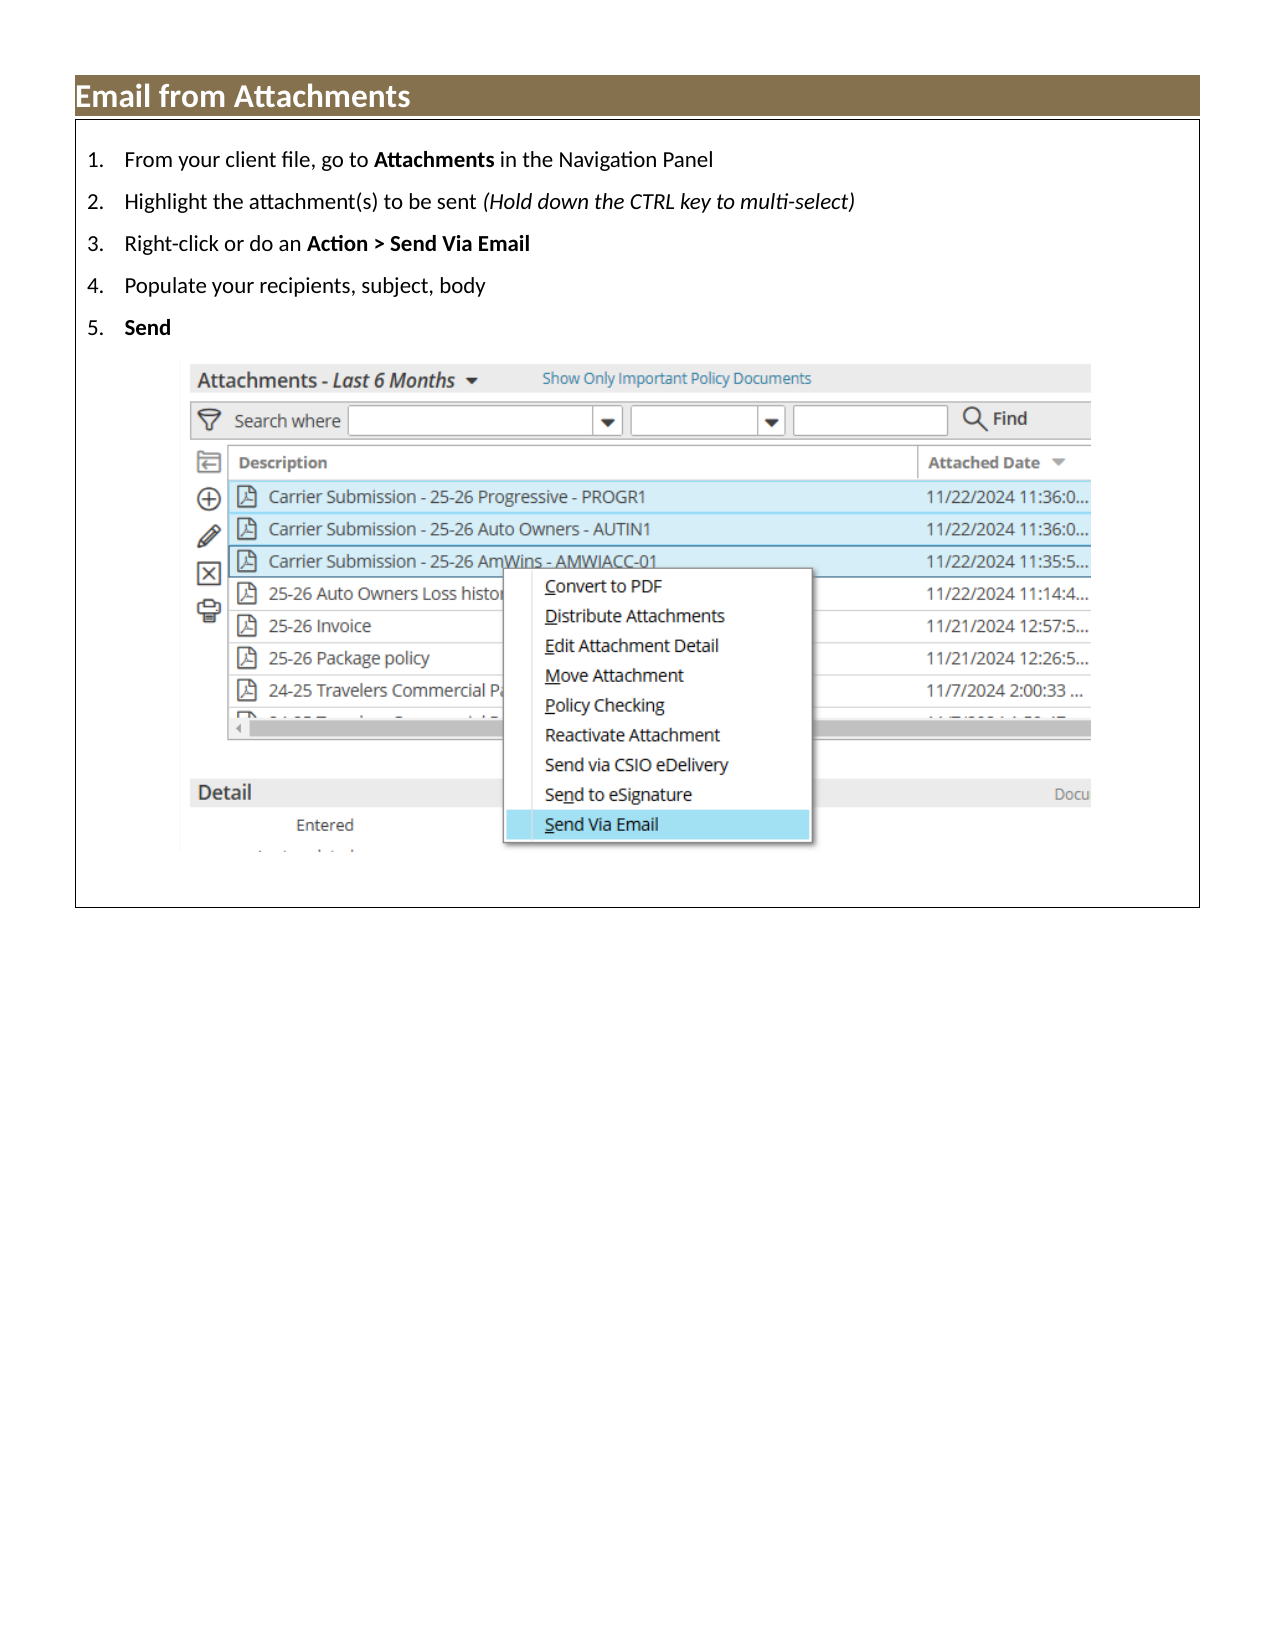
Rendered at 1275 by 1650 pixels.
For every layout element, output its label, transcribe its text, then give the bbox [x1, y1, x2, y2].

table_header From your client file, go to Attachments in the Navigation Panel Highlight the attachment(s) to be sent (Hold down the CTRL key to multi-select) Right-click or do an Action > Send Via Email Populate your recipients, subject, body Send [76, 120, 1199, 907]
subtitle Email from Attachments [75, 75, 1200, 116]
picture [179, 358, 1091, 852]
